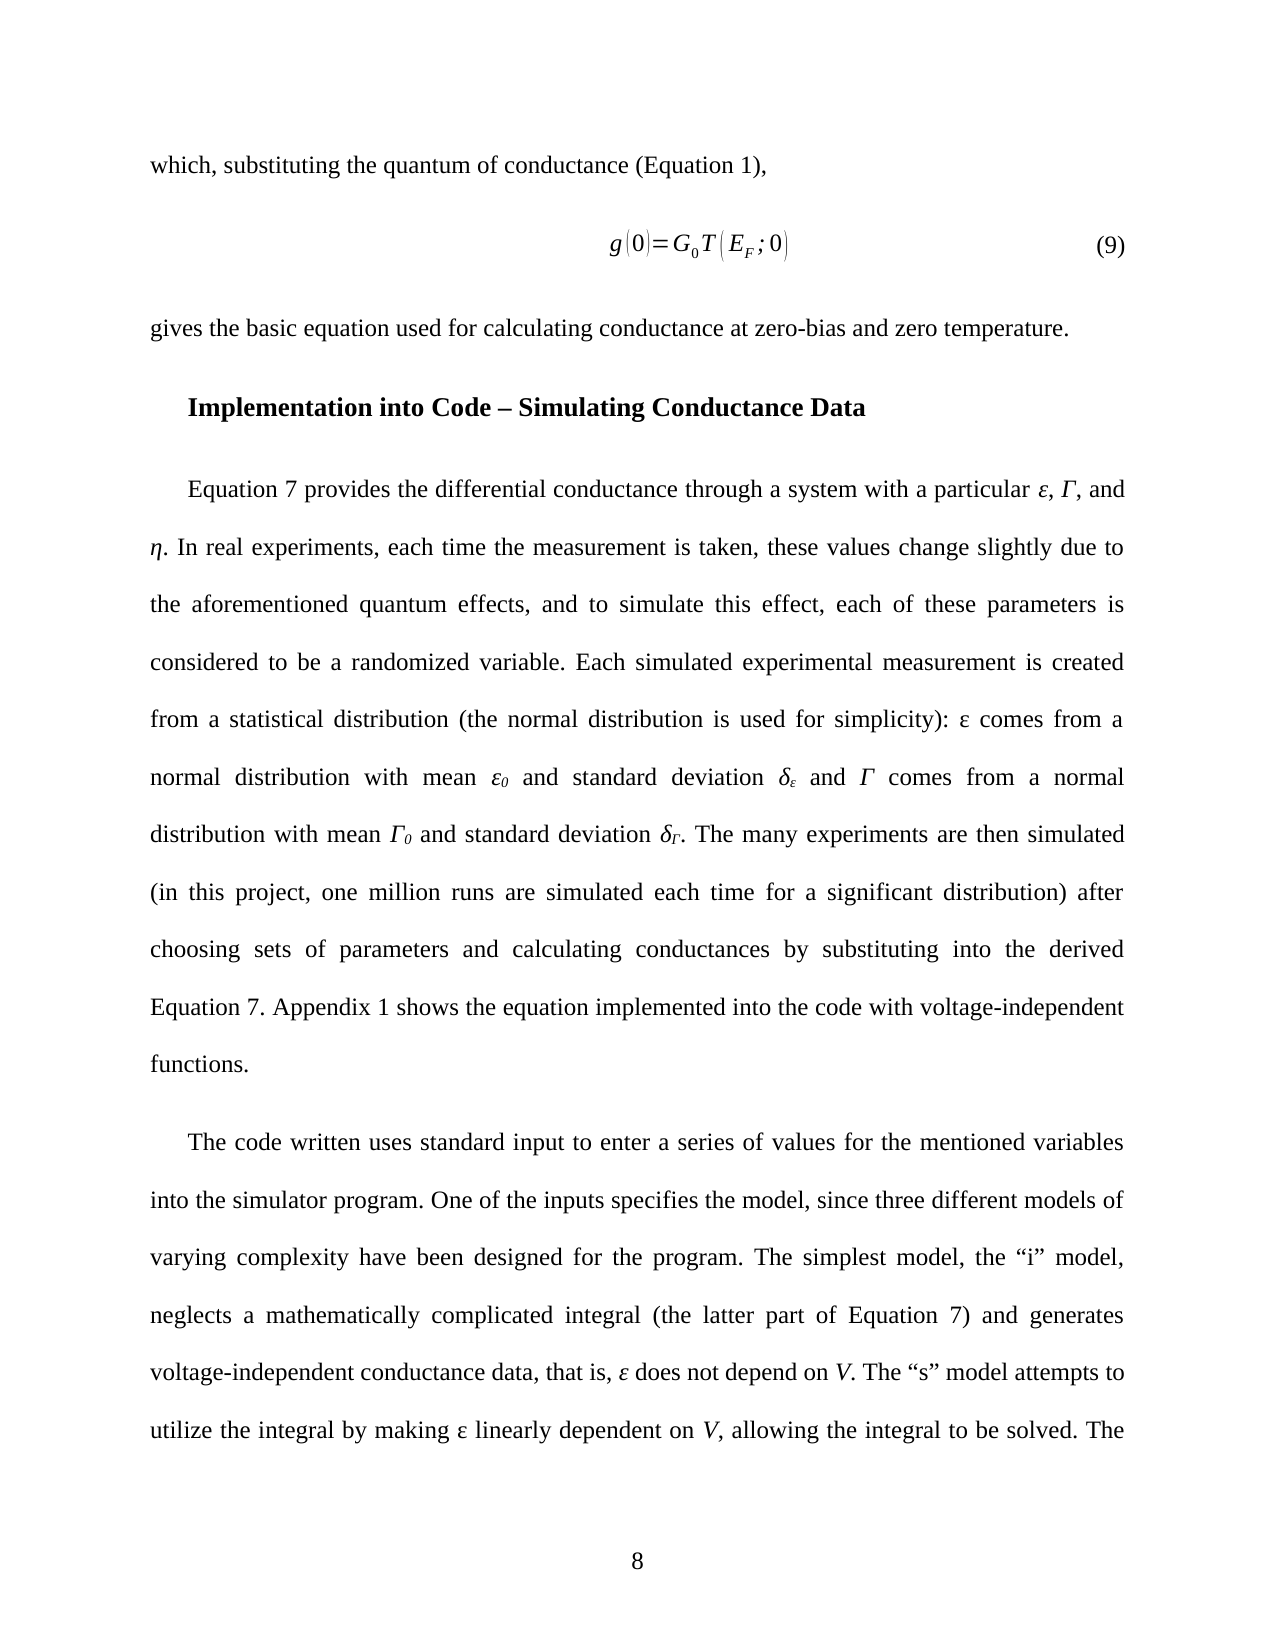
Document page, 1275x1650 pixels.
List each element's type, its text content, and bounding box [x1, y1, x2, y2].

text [150, 1127, 1125, 1444]
text Implementation into Code – Simulating Conductance Data [150, 391, 1125, 422]
text which, substituting the quantum of conductance (Equation 1), [150, 150, 1125, 179]
text Equation 7 provides the differential conductance through a system with a particular ε, Γ, and η. In real experiments, each time the measurement is taken, these values change slightly due to the aforementioned quantum effects, and to simulate this effect, each of these parameters is considered to be a randomized variable. Each simulated experimental measurement is created from a statistical distribution (the normal distribution is used for simplicity): ε comes from a normal distribution with mean ε0 and standard deviation δε and Γ comes from a normal distribution with mean Γ0 and standard deviation δΓ. The many experiments are then simulated (in this project, one million runs are simulated each time for a significant distribution) after choosing sets of parameters and calculating conductances by substituting into the derived Equation 7. Appendix 1 shows the equation implemented into the code with voltage-independent functions. [150, 474, 1125, 1078]
text (9) [150, 228, 1125, 263]
text gives the basic equation used for calculating conductance at zero-bias and zero temperature. [150, 313, 1125, 341]
